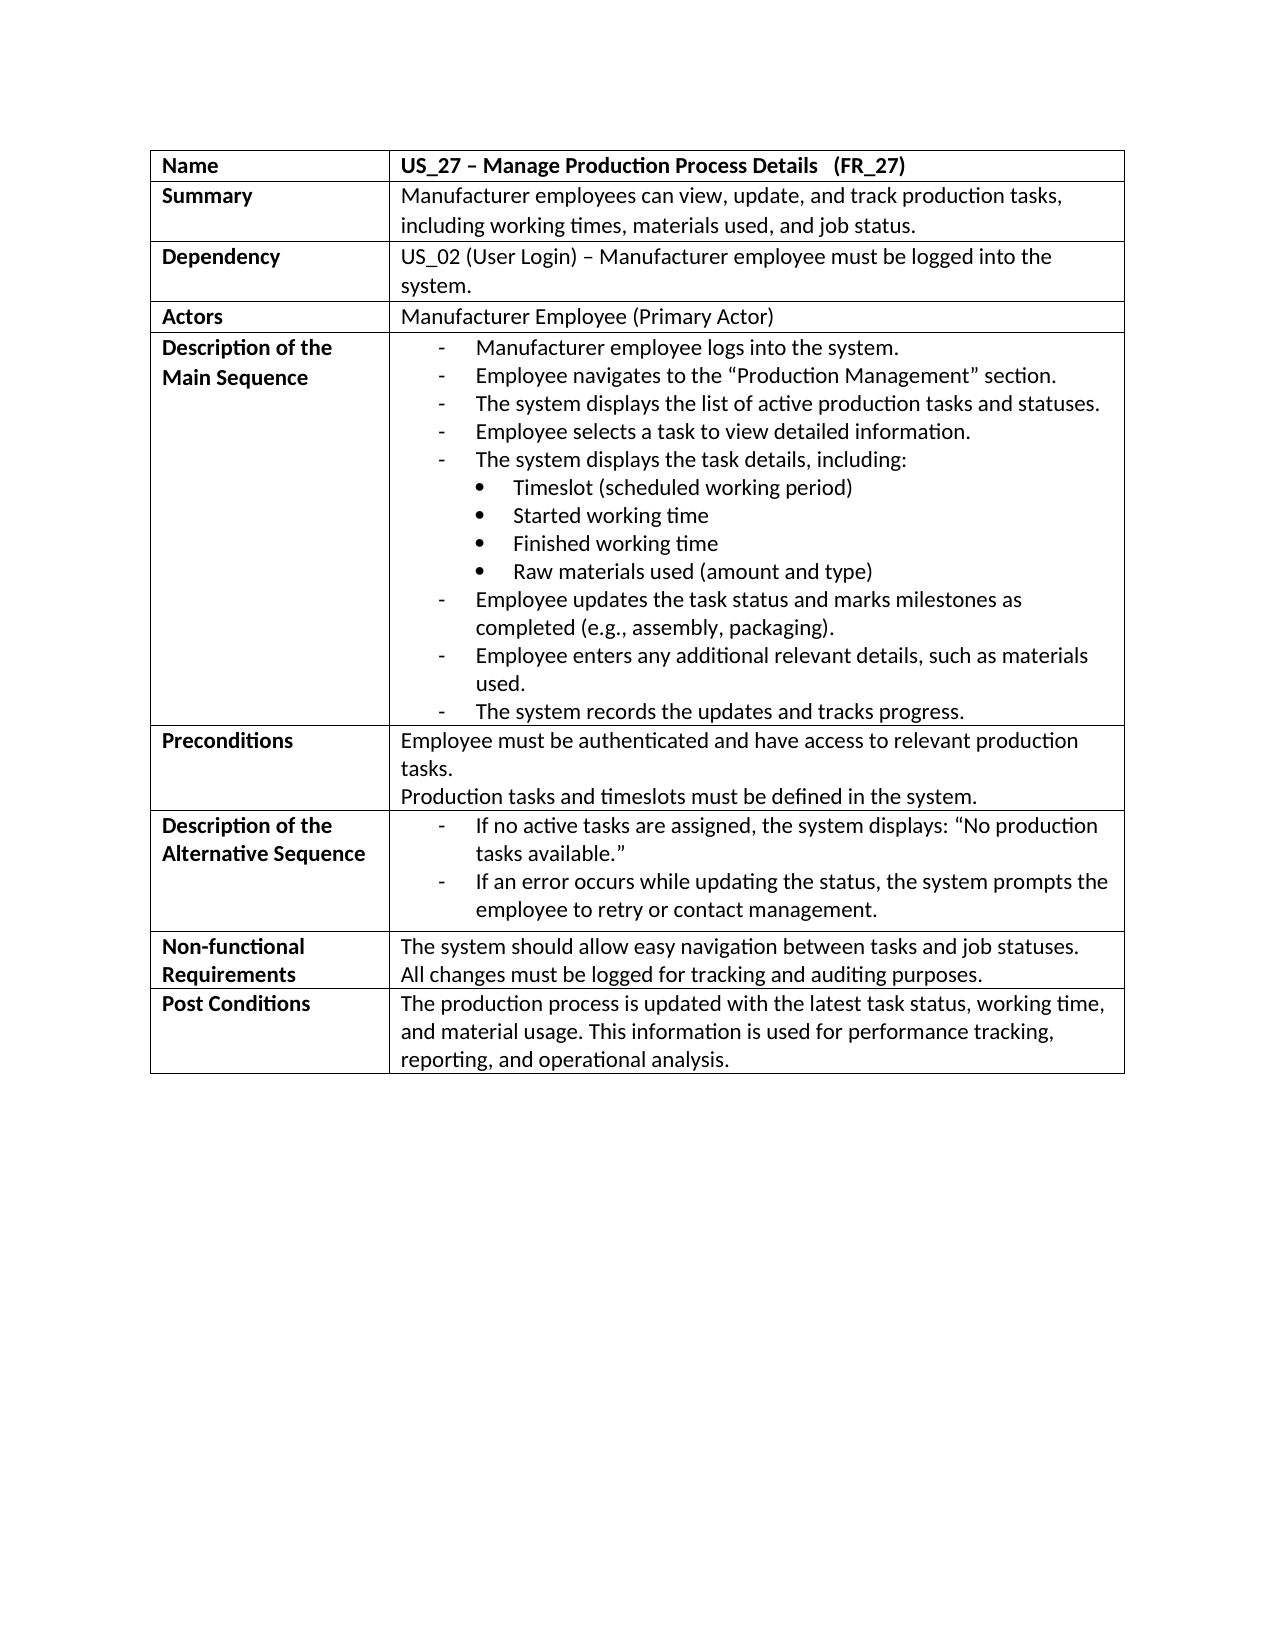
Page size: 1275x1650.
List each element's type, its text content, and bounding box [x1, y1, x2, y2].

table_cell Description of the Alternative Sequence [151, 811, 389, 931]
table_cell Description of the Main Sequence [151, 333, 389, 725]
table_cell The production process is updated with the latest task status, working time, and material usage. This information is used for performance tracking, reporting, and operational analysis. [390, 989, 1124, 1073]
table_cell Actors [151, 302, 389, 332]
table_cell The system should allow easy navigation between tasks and job statuses. All changes must be logged for tracking and auditing purposes. [390, 932, 1124, 988]
table_cell Manufacturer employees can view, update, and track production tasks, including working times, materials used, and job status. [390, 182, 1124, 241]
table_cell Manufacturer Employee (Primary Actor) [390, 302, 1124, 332]
table_cell Non-functional Requirements [151, 932, 389, 988]
table_cell Manufacturer employee logs into the system. Employee navigates to the “Production Management” section. The system displays the list of active production tasks and statuses. Employee selects a task to view detailed information. The system displays the task details, including: Timeslot (scheduled working period) Started working time Finished working time Raw materials used (amount and type) Employee updates the task status and marks milestones as completed (e.g., assembly, packaging). Employee enters any additional relevant details, such as materials used. The system records the updates and tracks progress. [390, 333, 1124, 725]
table_cell US_02 (User Login) – Manufacturer employee must be logged into the system. [390, 242, 1124, 301]
table_cell If no active tasks are assigned, the system displays: “No production tasks available.” If an error occurs while updating the status, the system prompts the employee to retry or contact management. [390, 811, 1124, 931]
table_header Name [151, 151, 389, 181]
table_header US_27 – Manage Production Process Details (FR_27) [390, 151, 1124, 181]
table_cell Preconditions [151, 726, 389, 810]
table_cell Dependency [151, 242, 389, 301]
table_cell Post Conditions [151, 989, 389, 1073]
table_cell Employee must be authenticated and have access to relevant production tasks. Production tasks and timeslots must be defined in the system. [390, 726, 1124, 810]
table_cell Summary [151, 182, 389, 241]
